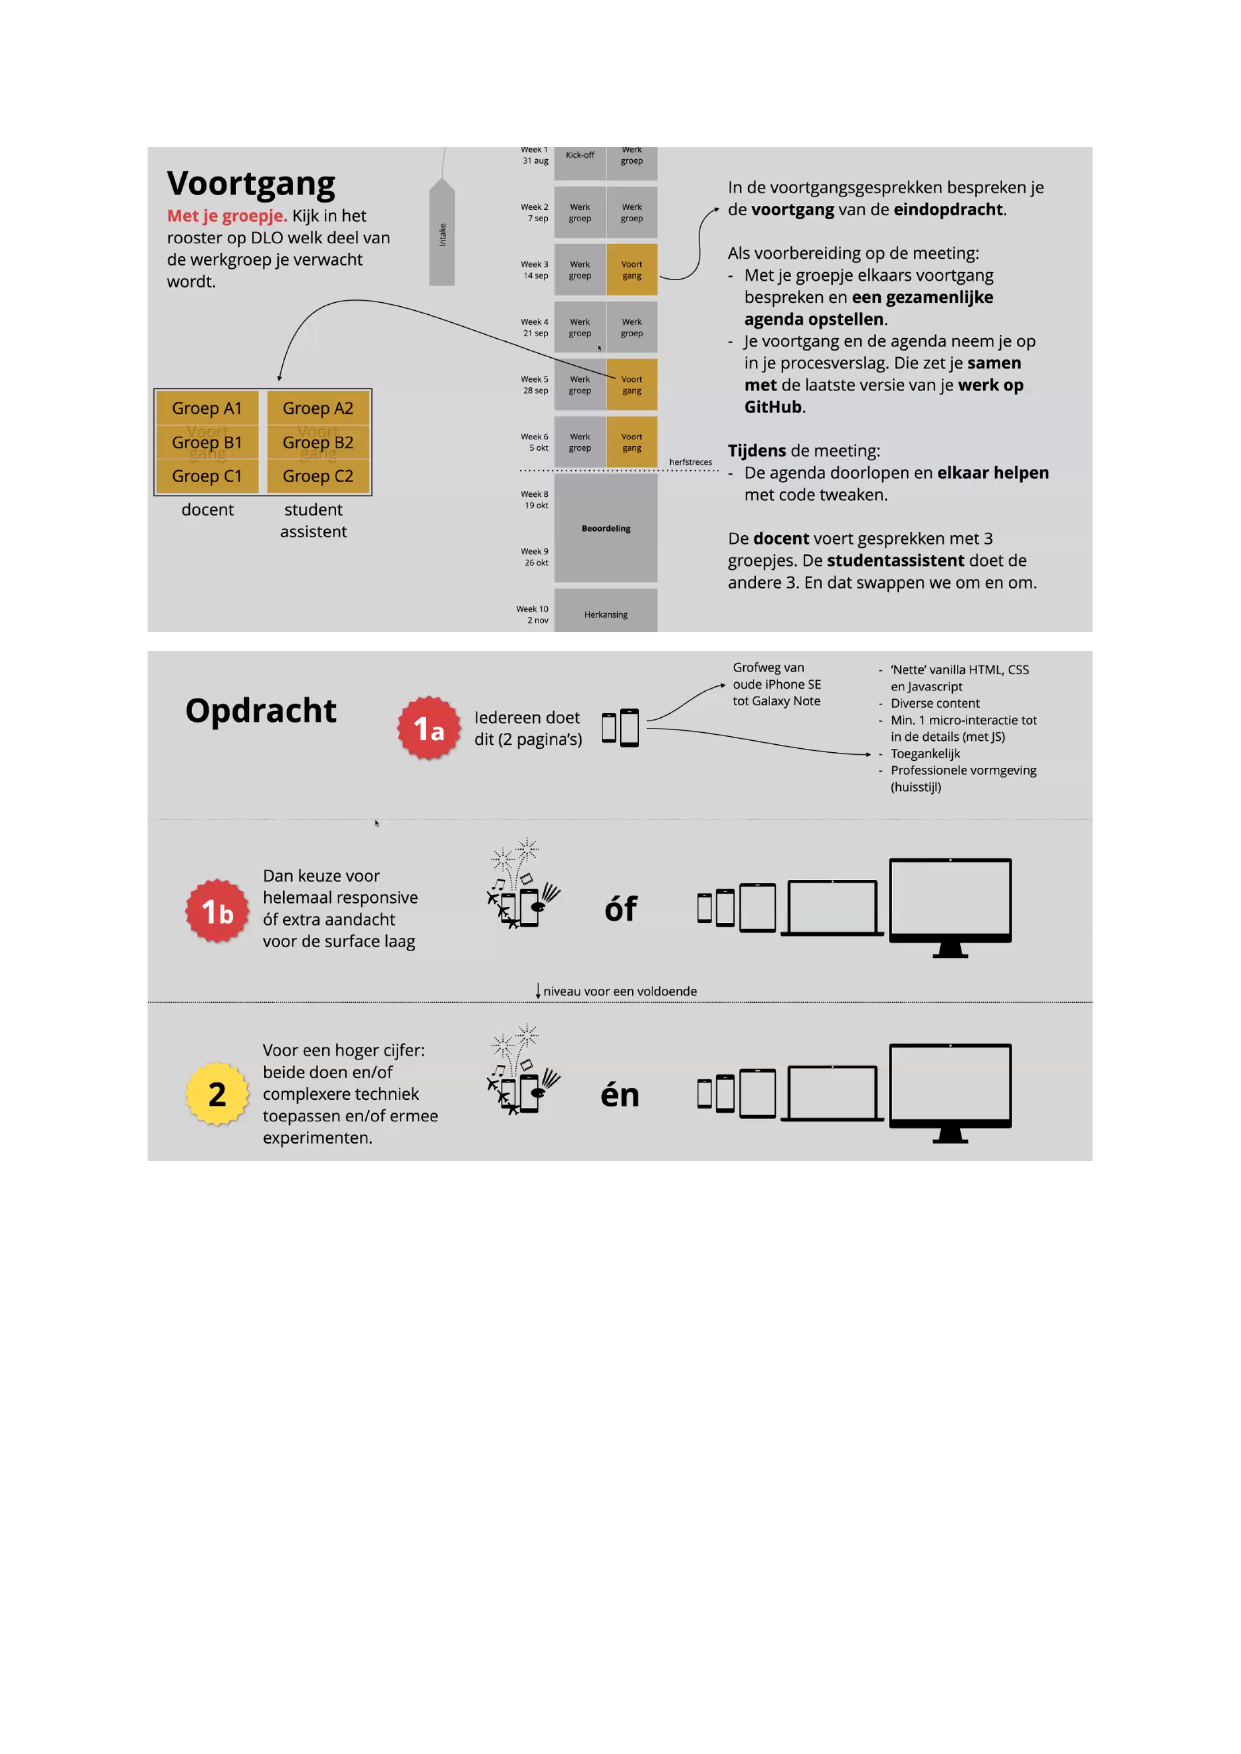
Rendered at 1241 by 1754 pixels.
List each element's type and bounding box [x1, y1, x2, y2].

picture [147, 147, 1093, 632]
picture [147, 651, 1093, 1161]
